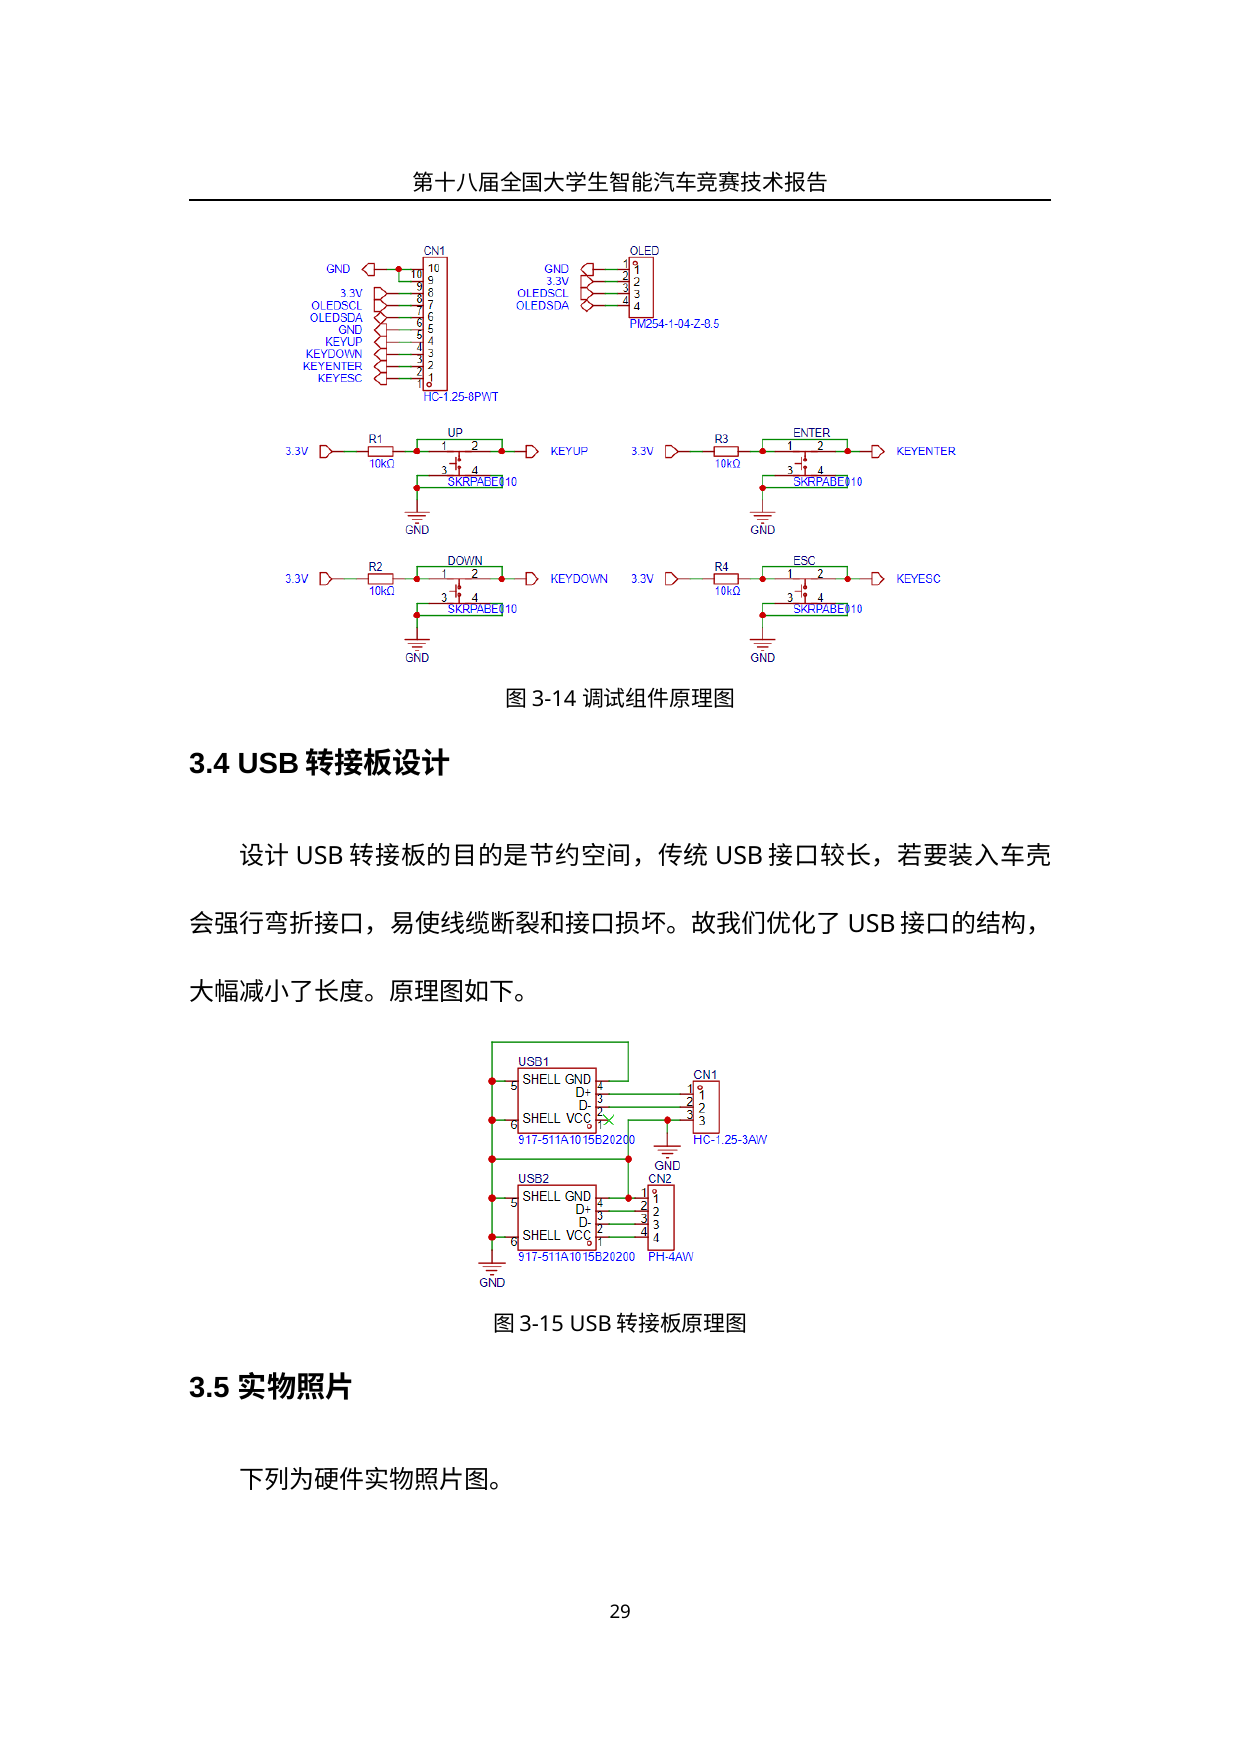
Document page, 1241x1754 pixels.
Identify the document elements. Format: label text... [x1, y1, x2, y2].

text 3.4 USB转接板设计 [189, 726, 1051, 794]
picture [470, 1035, 770, 1292]
text 3.5 实物照片 [189, 1351, 1051, 1419]
text 设计USB转接板的目的是节约空间，传统USB接口较长，若要装入车壳会强行弯折接口，易使线缆断裂和接口损坏。故我们优化了USB接口的结构，大幅减小了长度。原理图如下。 [189, 819, 1051, 1023]
picture [270, 238, 970, 670]
text 下列为硬件实物照片图。 [189, 1444, 1051, 1512]
text 图3-14 调试组件原理图 [189, 680, 1051, 714]
text 图3-15 USB转接板原理图 [189, 1304, 1051, 1338]
